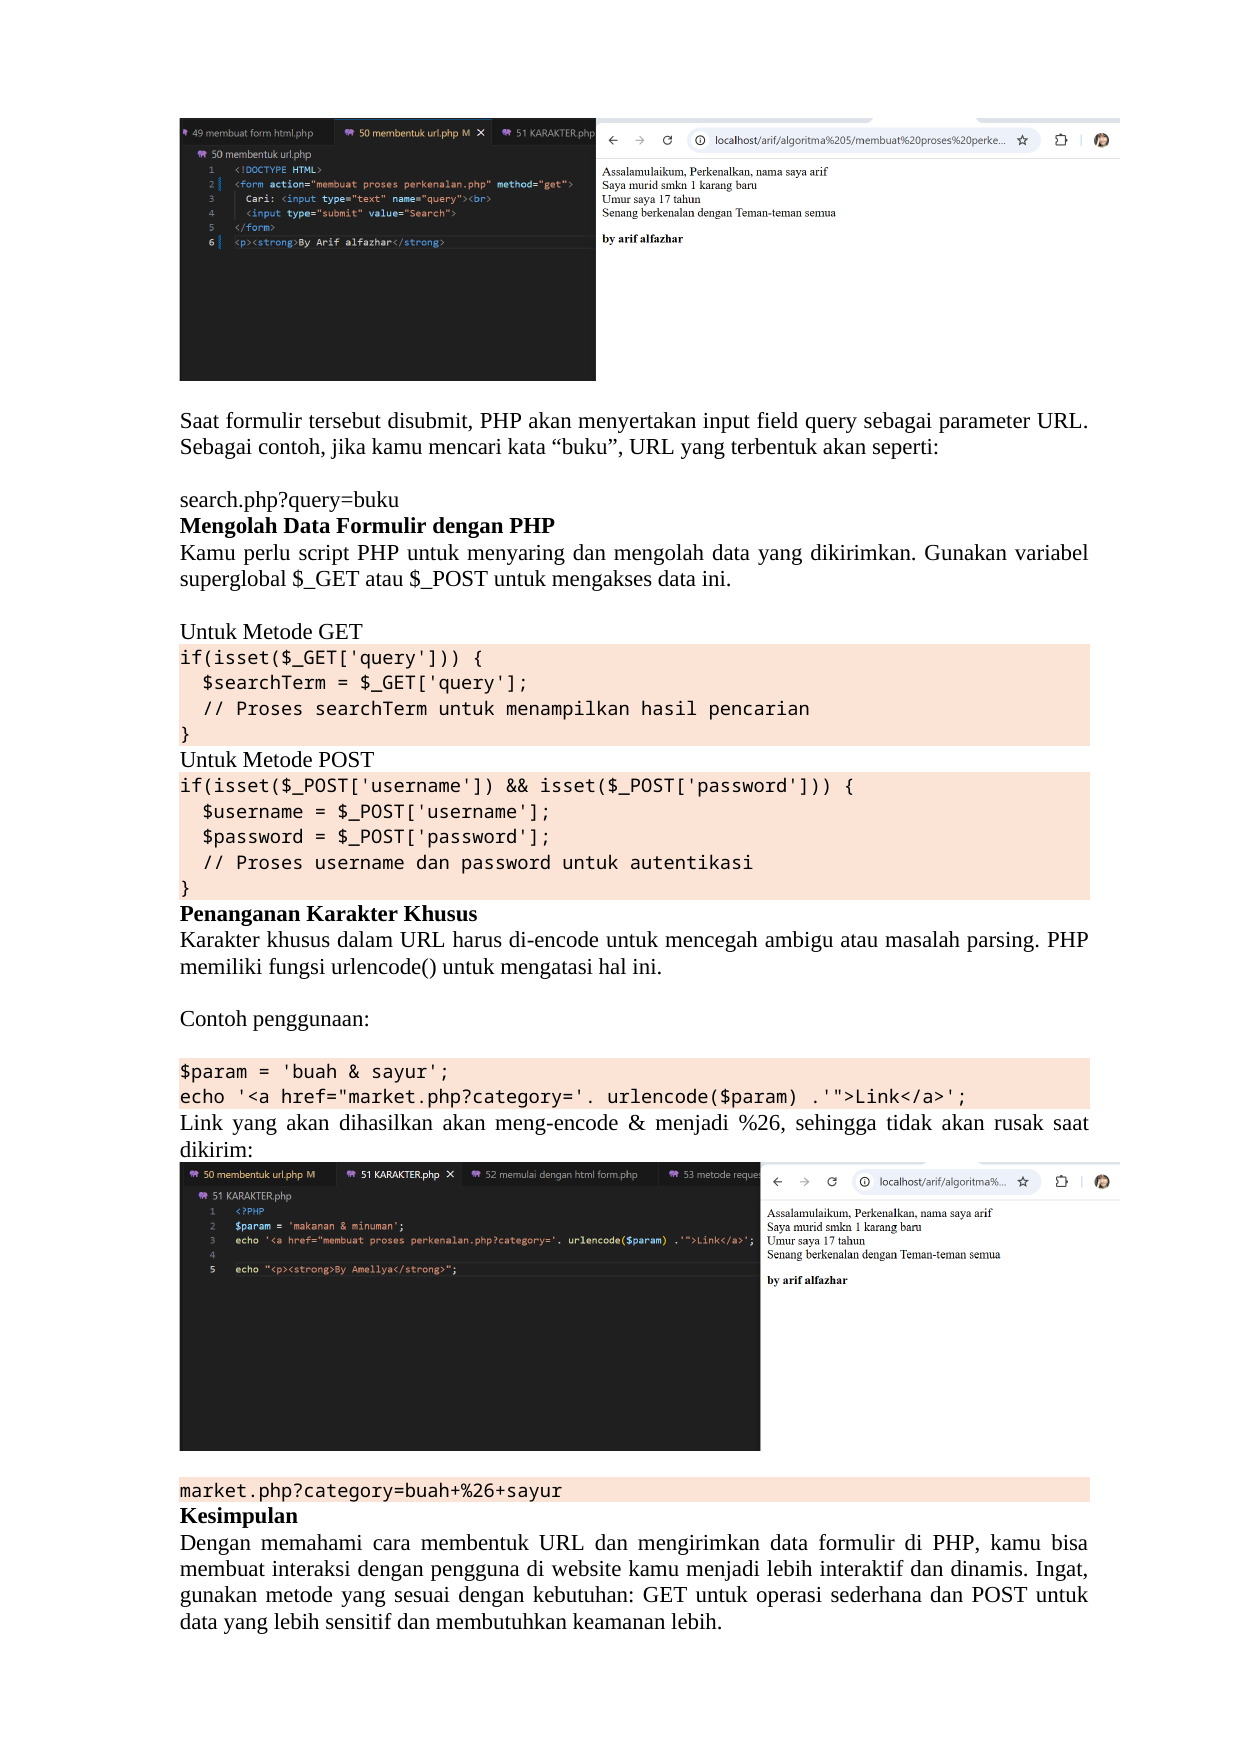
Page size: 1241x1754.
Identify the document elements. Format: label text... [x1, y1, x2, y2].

text Karakter khusus dalam URL harus di-encode untuk mencegah ambigu atau masalah parsing. PHP memiliki fungsi urlencode() untuk mengatasi hal ini. [179, 926, 1090, 979]
text // Proses searchTerm untuk menampilkan hasil pencarian [179, 695, 1090, 721]
text Dengan memahami cara membentuk URL dan mengirimkan data formulir di PHP, kamu bisa membuat interaksi dengan pengguna di website kamu menjadi lebih interaktif dan dinamis. Ingat, gunakan metode yang sesuai dengan kebutuhan: GET untuk operasi sederhana dan POST untuk data yang lebih sensitif dan membutuhkan keamanan lebih. [179, 1529, 1090, 1634]
text Mengolah Data Formulir dengan PHP [179, 512, 1090, 539]
text if(isset($_GET['query'])) { [179, 644, 1090, 669]
text Untuk Metode GET [179, 618, 1090, 644]
text if(isset($_POST['username']) && isset($_POST['password'])) { [179, 772, 1090, 798]
text Saat formulir tersebut disubmit, PHP akan menyertakan input field query sebagai parameter URL. Sebagai contoh, jika kamu mencari kata “buku”, URL yang terbentuk akan seperti: [179, 407, 1090, 459]
text Kesimpulan [179, 1502, 1090, 1529]
text Penanganan Karakter Khusus [179, 900, 1090, 926]
text // Proses username dan password untuk autentikasi [179, 849, 1090, 874]
text Contoh penggunaan: [179, 1006, 1090, 1032]
text echo '<a href="market.php?category='. urlencode($param) .'">Link</a>'; [179, 1084, 1090, 1109]
text $searchTerm = $_GET['query']; [179, 669, 1090, 695]
text } [179, 721, 1090, 746]
text market.php?category=buah+%26+sayur [179, 1477, 1090, 1502]
text search.php?query=buku [179, 486, 1090, 512]
picture [179, 118, 1120, 381]
text Link yang akan dihasilkan akan meng-encode & menjadi %26, sehingga tidak akan rusak saat dikirim: [179, 1109, 1090, 1162]
text Kamu perlu script PHP untuk menyaring dan mengolah data yang dikirimkan. Gunakan variabel superglobal $_GET atau $_POST untuk mengakses data ini. [179, 539, 1090, 591]
text $param = 'buah & sayur'; [179, 1058, 1090, 1084]
text $password = $_POST['password']; [179, 823, 1090, 849]
text Untuk Metode POST [179, 746, 1090, 772]
text $username = $_POST['username']; [179, 798, 1090, 823]
text } [179, 874, 1090, 900]
picture [179, 1162, 1120, 1451]
